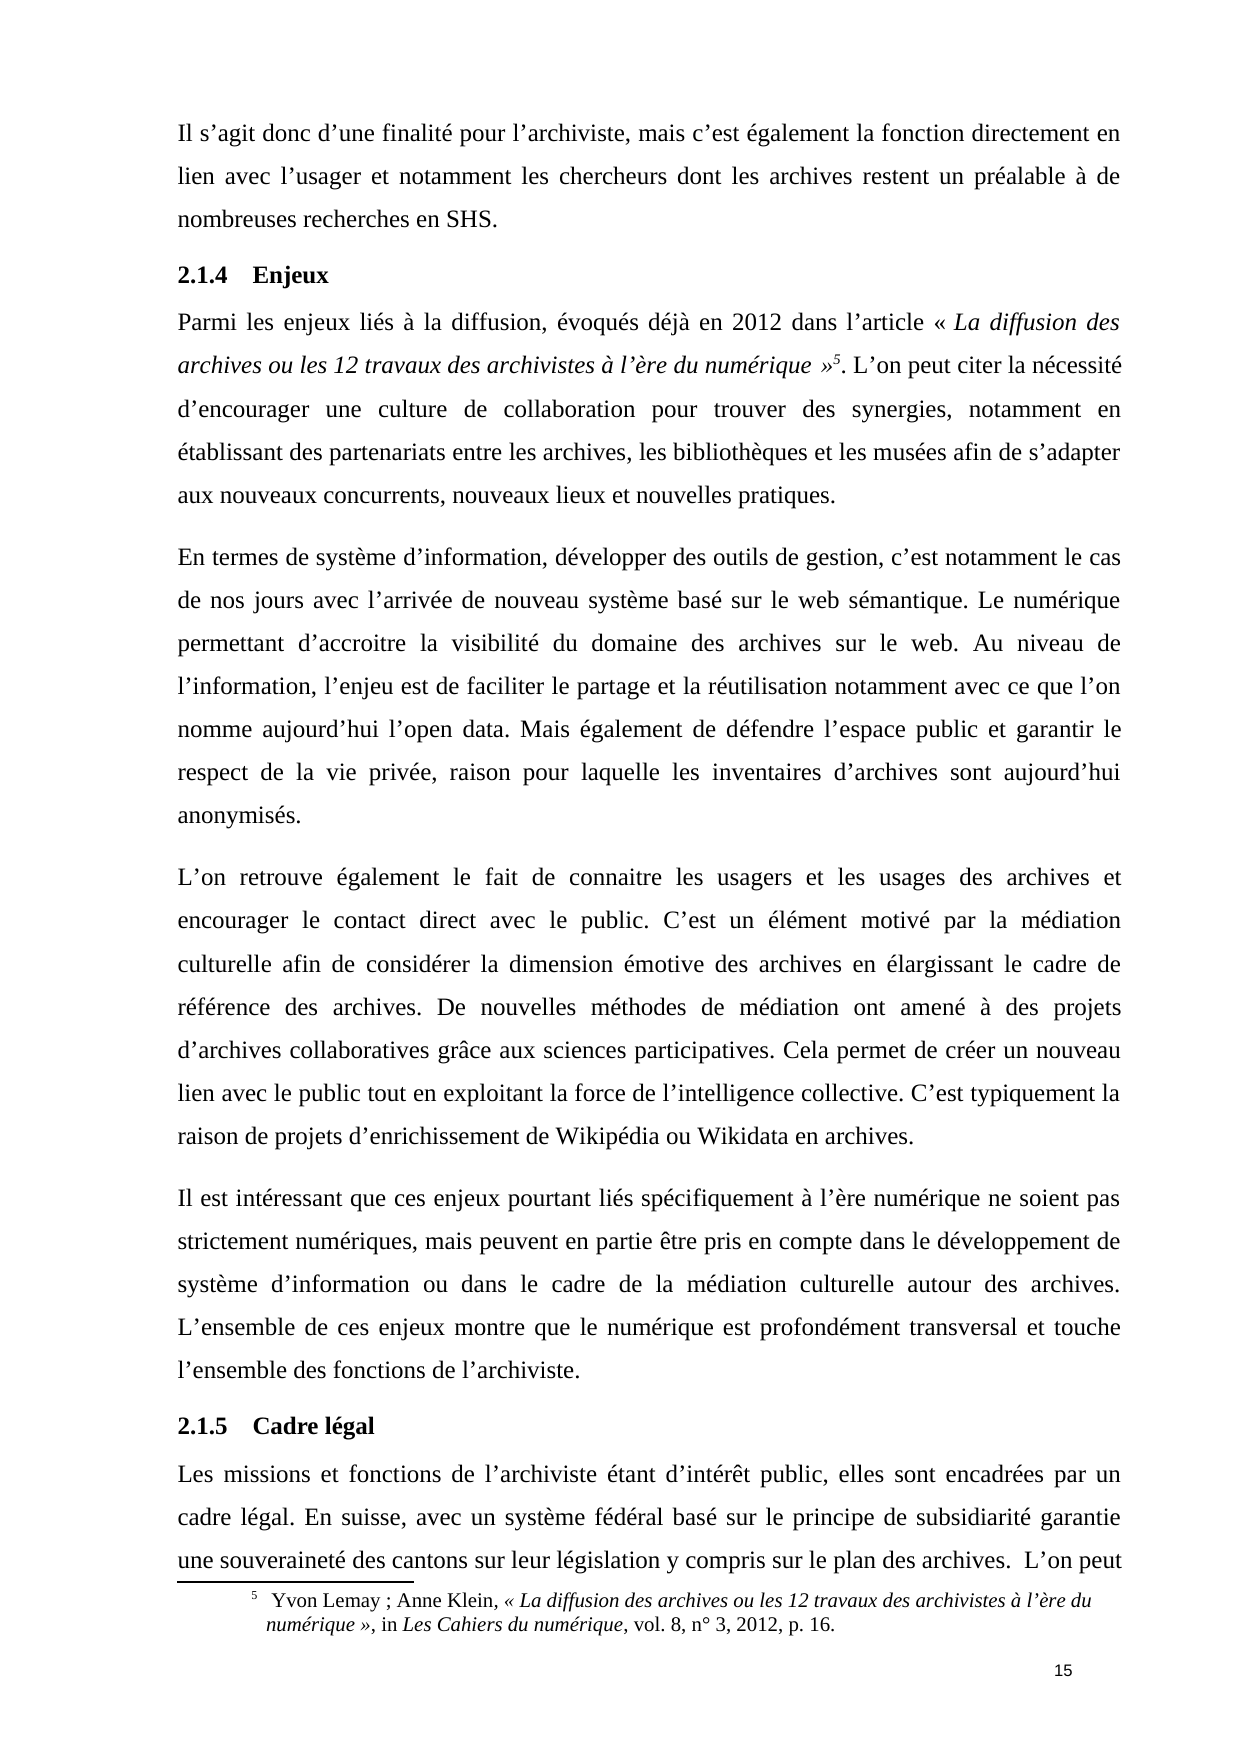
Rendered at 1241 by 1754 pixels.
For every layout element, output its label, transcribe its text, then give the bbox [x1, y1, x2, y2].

subtitle Enjeux [177, 260, 1122, 289]
text Il s’agit donc d’une finalité pour l’archiviste, mais c’est également la fonction directement en lien avec l’usager et notamment les chercheurs dont les archives restent un préalable à de nombreuses recherches en SHS. [177, 118, 1122, 233]
subtitle Cadre légal [177, 1411, 1122, 1440]
text Parmi les enjeux liés à la diffusion, évoqués déjà en 2012 dans l’article « La diffusion des archives ou les 12 travaux des archivistes à l’ère du numérique ». L’on peut citer la nécessité d’encourager une culture de collaboration pour trouver des synergies, notamment en établissant des partenariats entre les archives, les bibliothèques et les musées afin de s’adapter aux nouveaux concurrents, nouveaux lieux et nouvelles pratiques. [177, 307, 1122, 509]
text L’on retrouve également le fait de connaitre les usagers et les usages des archives et encourager le contact direct avec le public. C’est un élément motivé par la médiation culturelle afin de considérer la dimension émotive des archives en élargissant le cadre de référence des archives. De nouvelles méthodes de médiation ont amené à des projets d’archives collaboratives grâce aux sciences participatives. Cela permet de créer un nouveau lien avec le public tout en exploitant la force de l’intelligence collective. C’est typiquement la raison de projets d’enrichissement de Wikipédia ou Wikidata en archives. [177, 862, 1122, 1150]
text En termes de système d’information, développer des outils de gestion, c’est notamment le cas de nos jours avec l’arrivée de nouveau système basé sur le web sémantique. Le numérique permettant d’accroitre la visibilité du domaine des archives sur le web. Au niveau de l’information, l’enjeu est de faciliter le partage et la réutilisation notamment avec ce que l’on nomme aujourd’hui l’open data. Mais également de défendre l’espace public et garantir le respect de la vie privée, raison pour laquelle les inventaires d’archives sont aujourd’hui anonymisés. [177, 542, 1122, 829]
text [177, 1459, 1122, 1574]
text Il est intéressant que ces enjeux pourtant liés spécifiquement à l’ère numérique ne soient pas strictement numériques, mais peuvent en partie être pris en compte dans le développement de système d’information ou dans le cadre de la médiation culturelle autour des archives. L’ensemble de ces enjeux montre que le numérique est profondément transversal et touche l’ensemble des fonctions de l’archiviste. [177, 1183, 1122, 1384]
